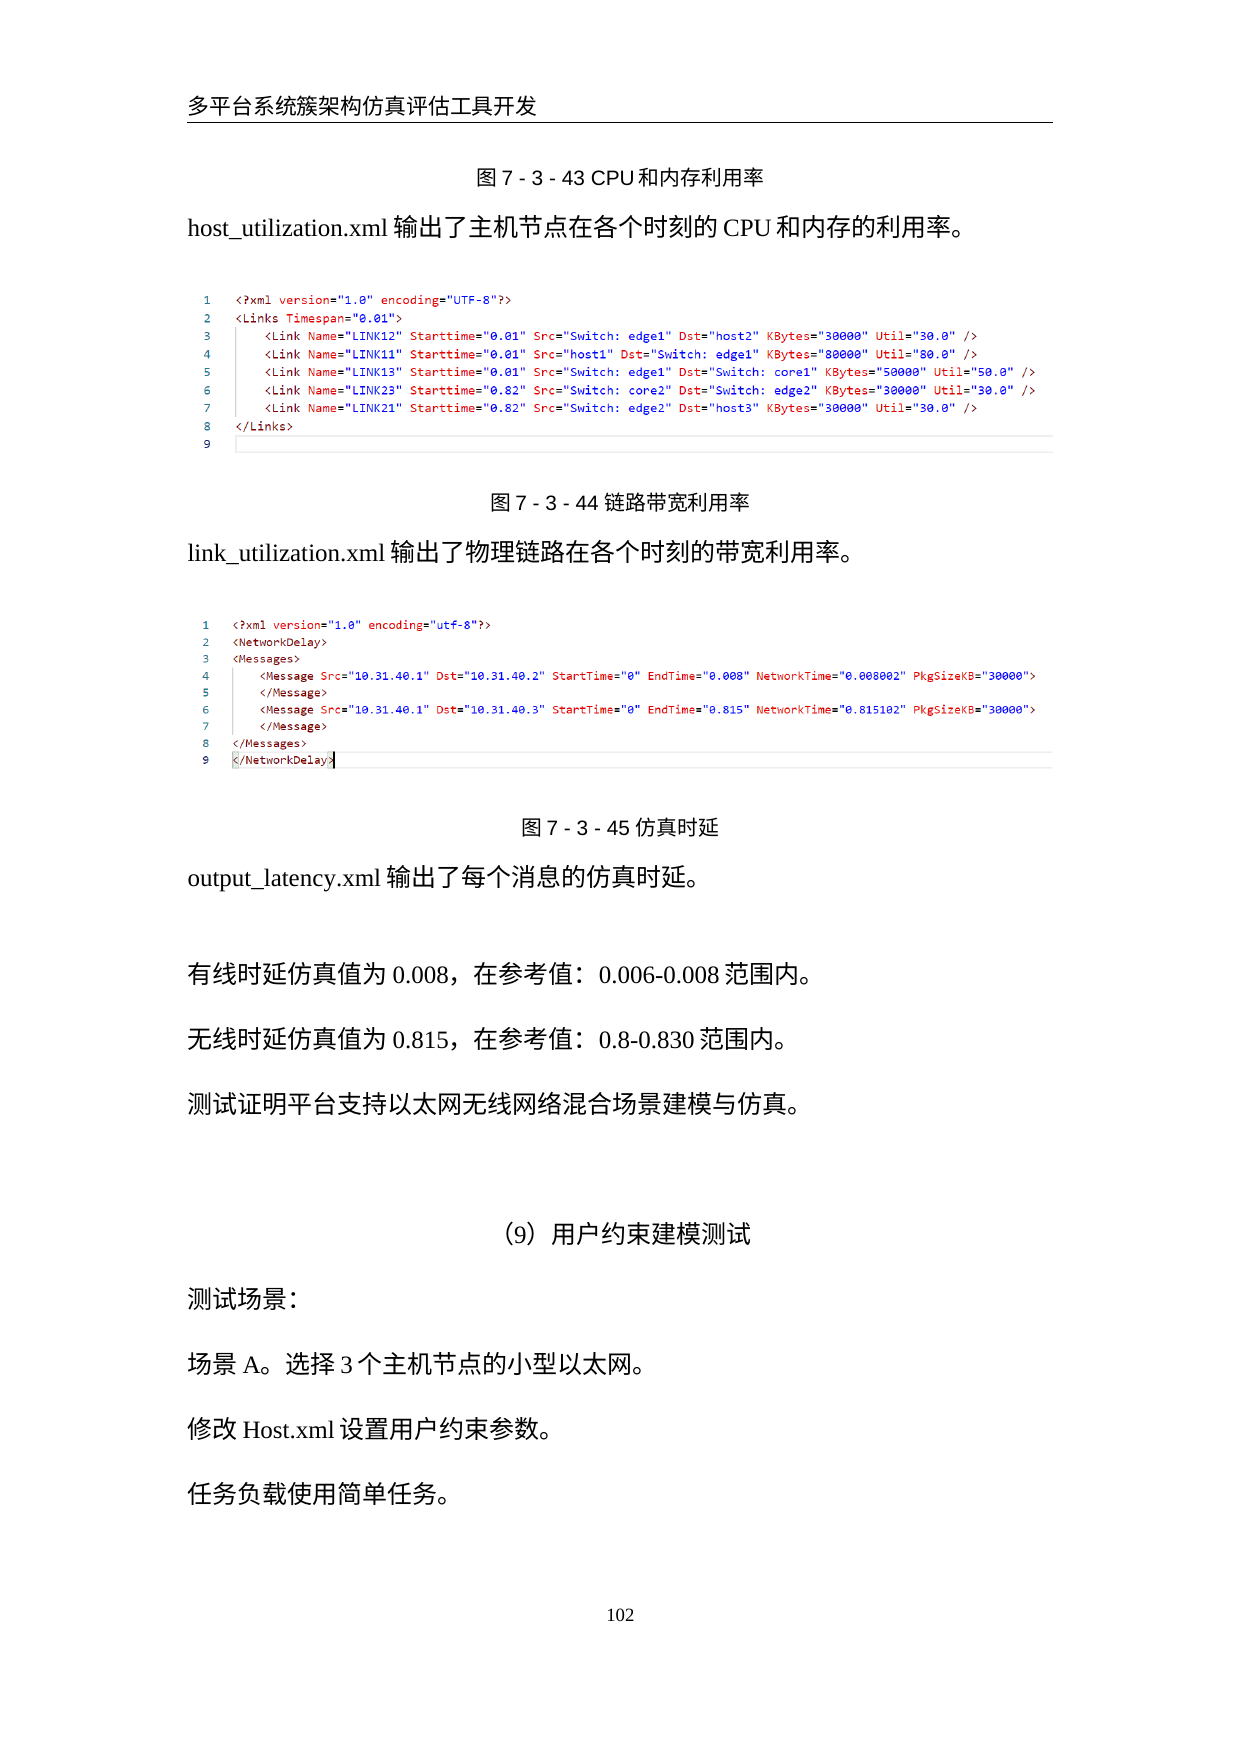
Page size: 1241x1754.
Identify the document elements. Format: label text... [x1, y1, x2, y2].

picture [187, 615, 1053, 786]
text 场景A。选择3个主机节点的小型以太网。 [187, 1330, 1053, 1395]
text 图7 - 3 - 45 仿真时延 [187, 810, 1053, 843]
text host_utilization.xml输出了主机节点在各个时刻的CPU和内存的利用率。 [187, 193, 1053, 258]
text 图7 - 3 - 43 CPU和内存利用率 [187, 160, 1053, 193]
picture [187, 290, 1053, 458]
text （9）用户约束建模测试 [187, 1200, 1053, 1265]
text link_utilization.xml输出了物理链路在各个时刻的带宽利用率。 [187, 518, 1053, 583]
text 无线时延仿真值为0.815，在参考值：0.8-0.830范围内。 [187, 1005, 1053, 1070]
text 修改Host.xml设置用户约束参数。 [187, 1395, 1053, 1460]
text 测试证明平台支持以太网无线网络混合场景建模与仿真。 [187, 1070, 1053, 1135]
text 图7 - 3 - 44 链路带宽利用率 [187, 485, 1053, 518]
text 任务负载使用简单任务。 [187, 1460, 1053, 1525]
text 测试场景： [187, 1265, 1053, 1330]
text output_latency.xml输出了每个消息的仿真时延。 [187, 843, 1053, 908]
text 有线时延仿真值为0.008，在参考值：0.006-0.008范围内。 [187, 940, 1053, 1005]
